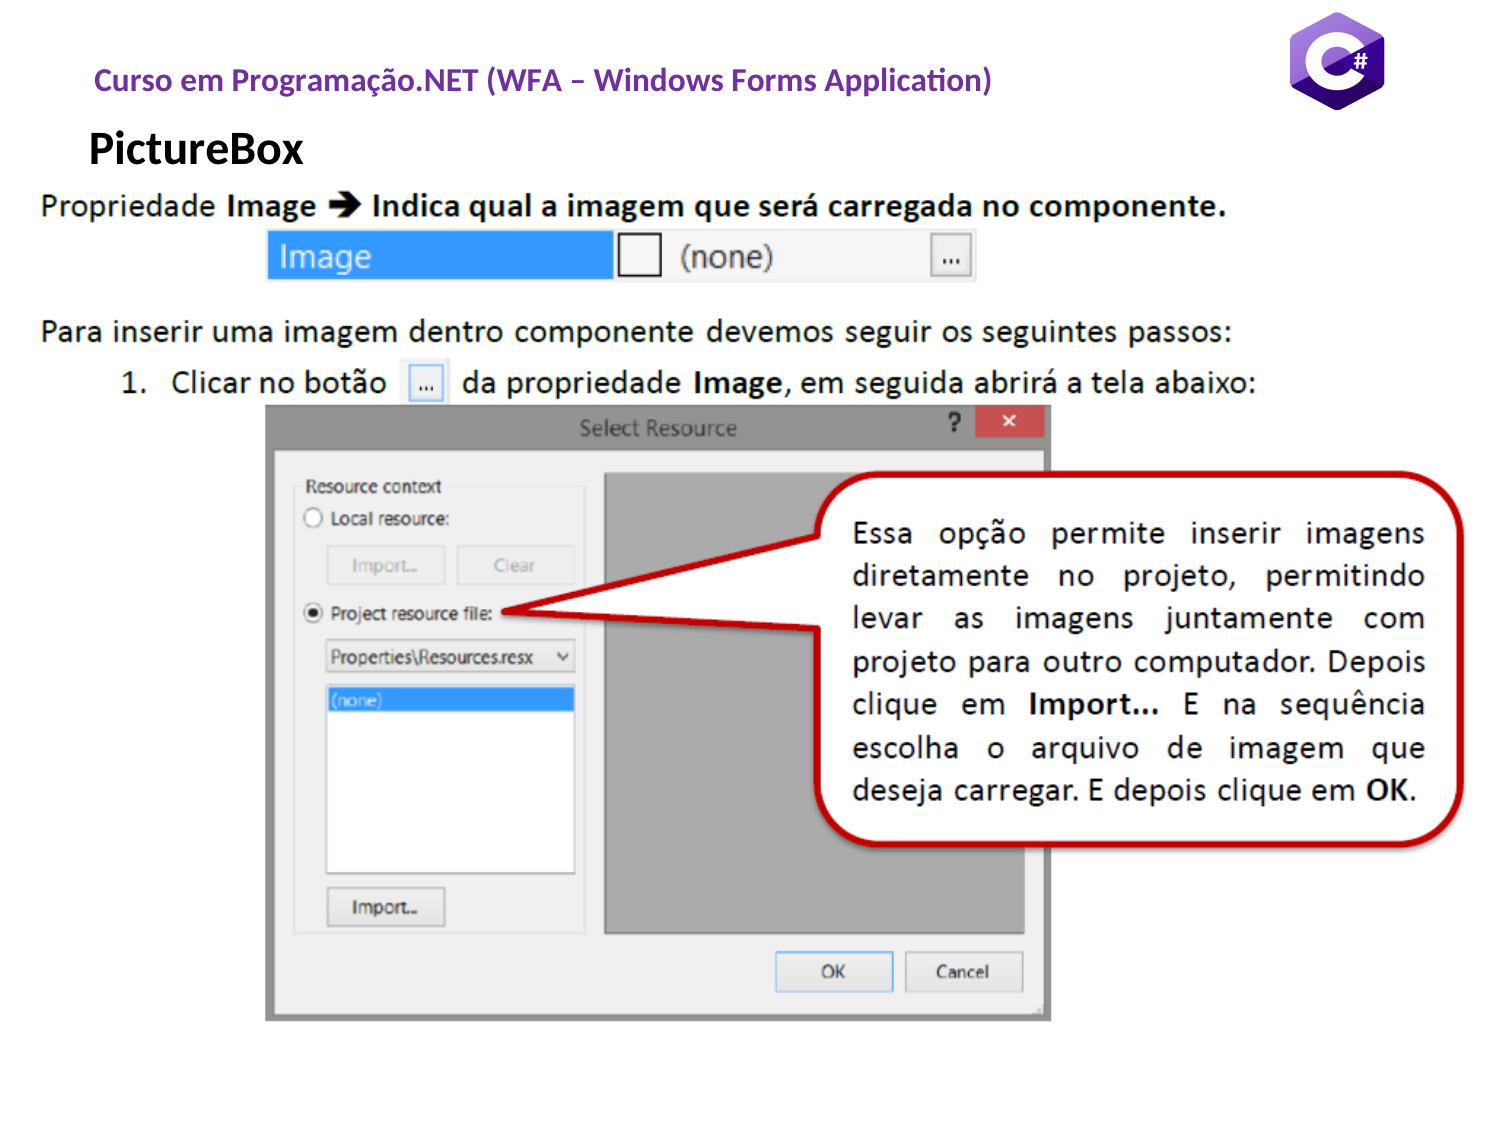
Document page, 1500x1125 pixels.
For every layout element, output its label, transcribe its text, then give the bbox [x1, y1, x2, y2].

subtitle PictureBox [88, 118, 1467, 177]
picture [35, 186, 1467, 1033]
picture [1284, 9, 1389, 113]
